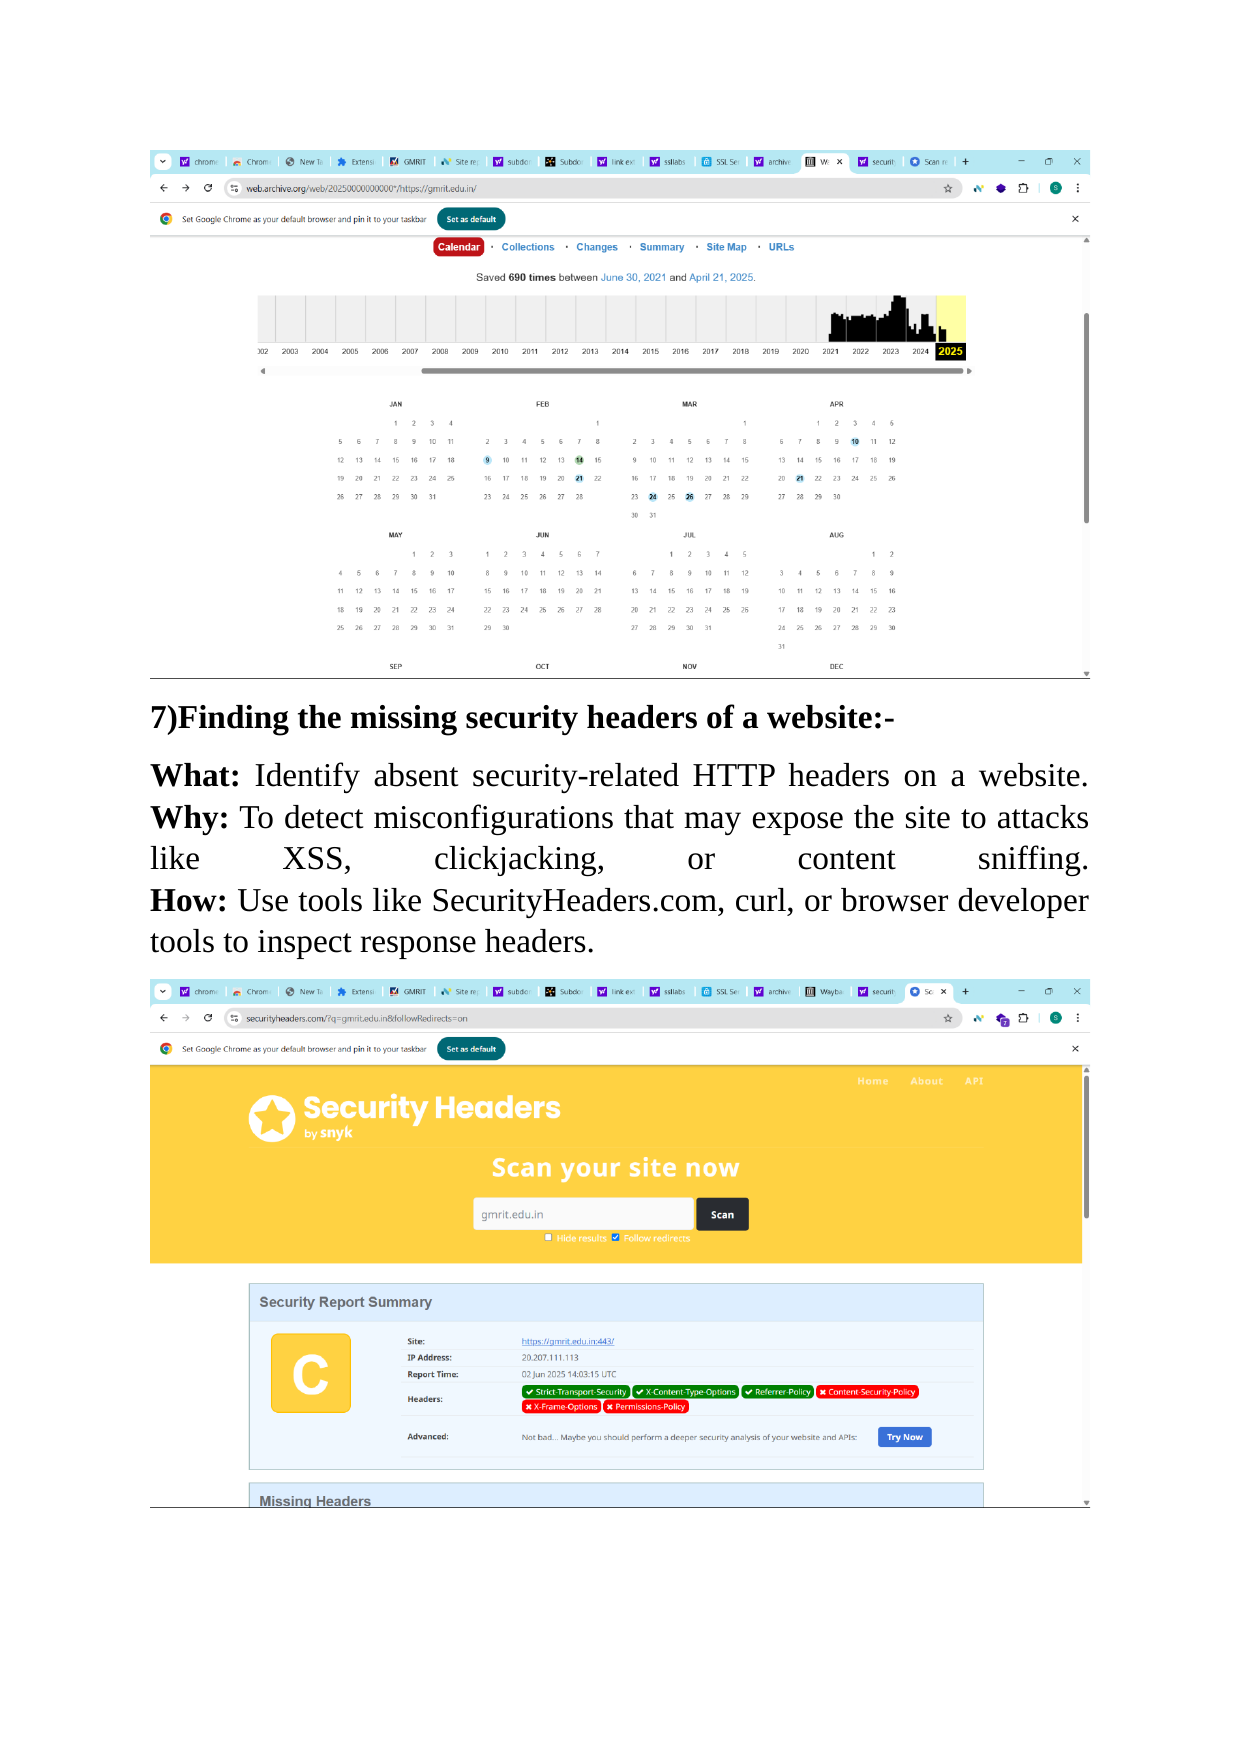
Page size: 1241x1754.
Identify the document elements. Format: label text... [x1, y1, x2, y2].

text 7)Finding the missing security headers of a website:- [150, 698, 1090, 736]
picture [150, 979, 1091, 1508]
picture [150, 150, 1091, 679]
text What: Identify absent security-related HTTP headers on a website. Why: To detect misconfigurations that may expose the site to attacks like XSS, clickjacking, or content sniffing. How: Use tools like SecurityHeaders.com, curl, or browser developer tools to inspect response headers. [150, 756, 1090, 959]
